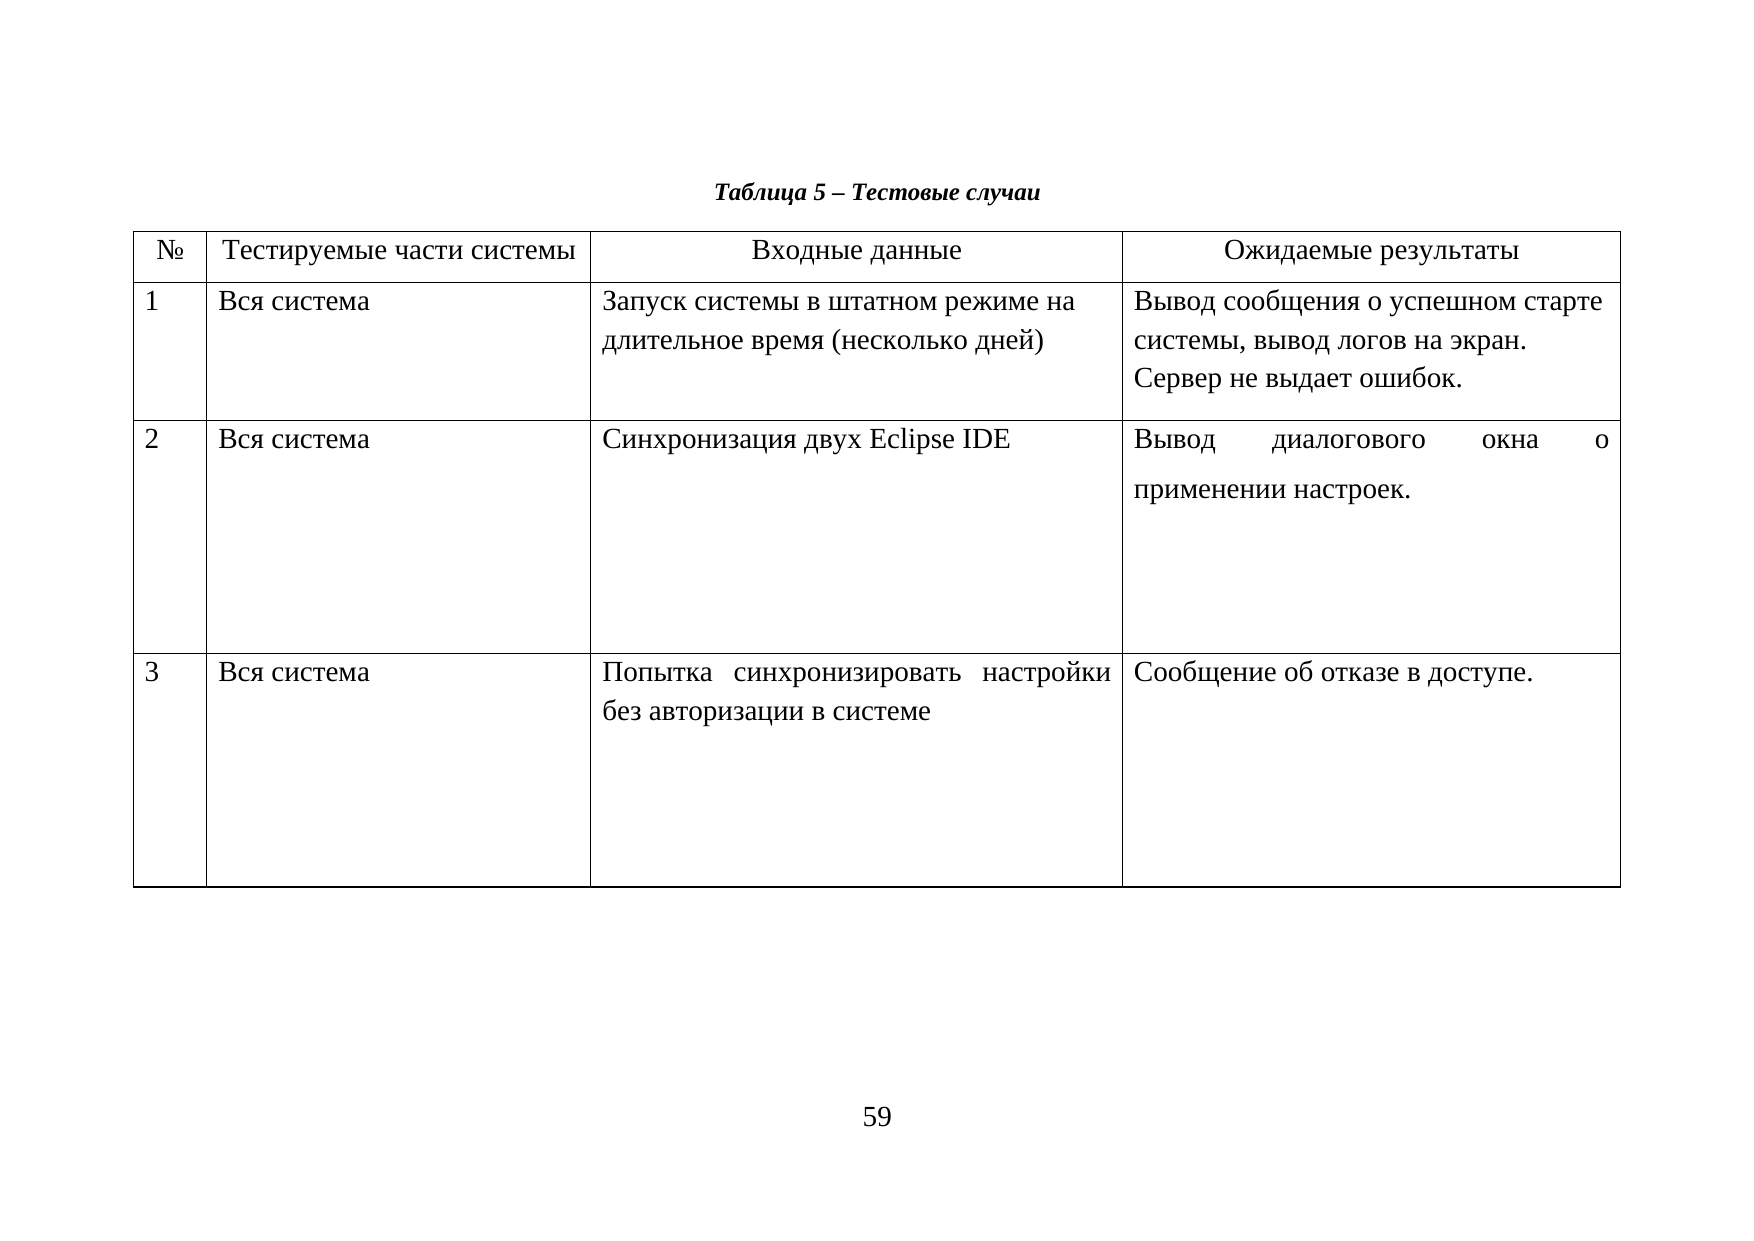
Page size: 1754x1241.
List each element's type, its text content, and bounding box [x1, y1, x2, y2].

table_cell 3 [134, 654, 206, 886]
table_cell Вывод диалогового окна о применении настроек. [1123, 421, 1620, 653]
table_header Входные данные [591, 232, 1122, 282]
table_cell 1 [134, 283, 206, 420]
table_cell Синхронизация двух Eclipse IDE [591, 421, 1122, 653]
table_cell Попытка синхронизировать настройки без авторизации в системе [591, 654, 1122, 886]
table_cell 2 [134, 421, 206, 653]
table_cell Вся система [207, 654, 590, 886]
table_cell Вывод сообщения о успешном старте системы, вывод логов на экран. Сервер не выдает ошибок. [1123, 283, 1620, 420]
table_cell Запуск системы в штатном режиме на длительное время (несколько дней) [591, 283, 1122, 420]
table_header № [134, 232, 206, 282]
table_cell Сообщение об отказе в доступе. [1123, 654, 1620, 886]
table_cell Вся система [207, 421, 590, 653]
table_header Ожидаемые результаты [1123, 232, 1620, 282]
table_cell Вся система [207, 283, 590, 420]
table_header Тестируемые части системы [207, 232, 590, 282]
